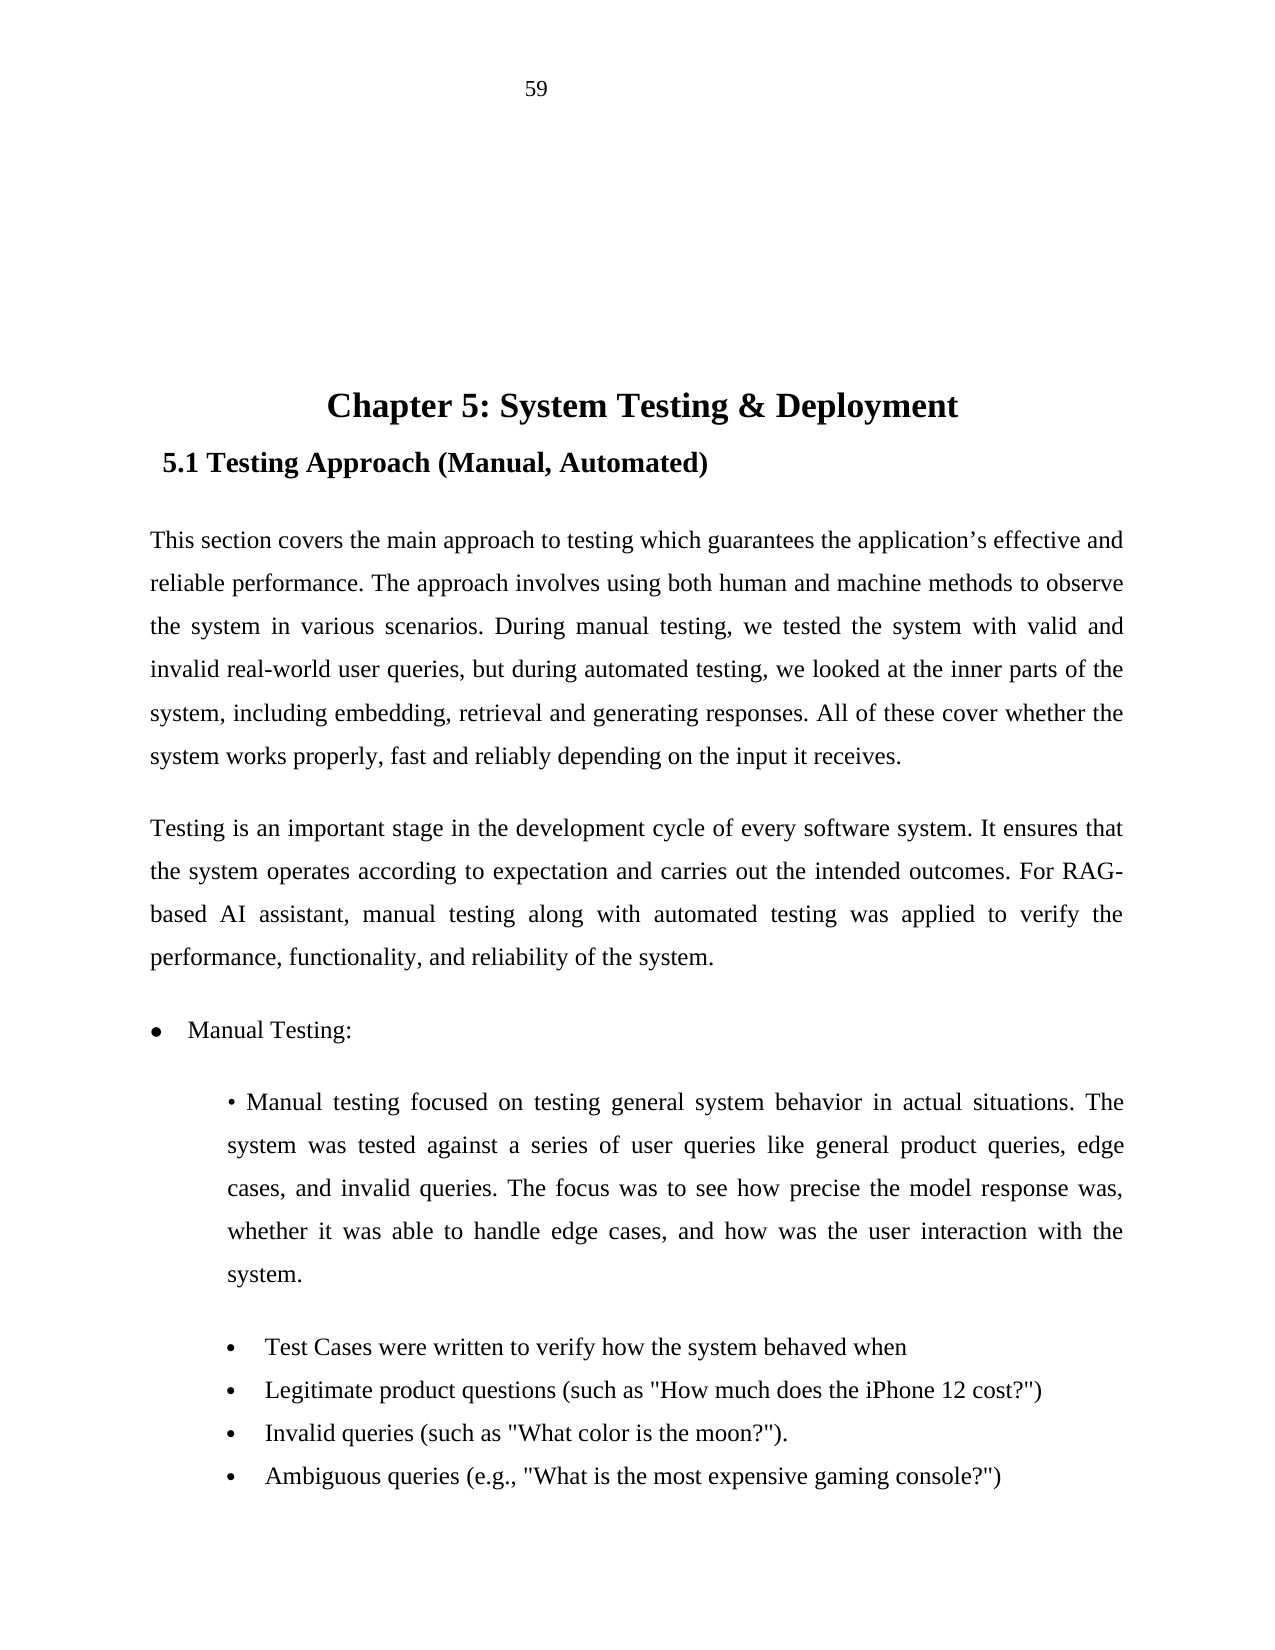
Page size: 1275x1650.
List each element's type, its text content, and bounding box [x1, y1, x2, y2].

list Test Cases were written to verify how the system behaved when [227, 1332, 1125, 1361]
list Ambiguous queries (e.g., "What is the most expensive gaming console?") [227, 1461, 1125, 1490]
list Invalid queries (such as "What color is the moon?"). [227, 1418, 1125, 1447]
list Legitimate product questions (such as "How much does the iPhone 12 cost?") [227, 1375, 1125, 1404]
text This section covers the main approach to testing which guarantees the application’s effective and reliable performance. The approach involves using both human and machine methods to observe the system in various scenarios. During manual testing, we tested the system with valid and invalid real-world user queries, but during automated testing, we looked at the inner parts of the system, including embedding, retrieval and generating responses. All of these cover whether the system works properly, fast and reliably depending on the input it receives. [150, 525, 1125, 769]
subtitle 5.1 Testing Approach (Manual, Automated) [162, 446, 1125, 479]
text • Manual testing focused on testing general system behavior in actual situations. The system was tested against a series of user queries like general product queries, edge cases, and invalid queries. The focus was to see how precise the model response was, whether it was able to handle edge cases, and how was the user interaction with the system. [227, 1087, 1125, 1288]
subtitle Chapter 5: System Testing & Deployment [160, 384, 1125, 425]
list Manual Testing: [150, 1015, 1125, 1043]
text Testing is an important stage in the development cycle of every software system. It ensures that the system operates according to expectation and carries out the intended outcomes. For RAG-based AI assistant, manual testing along with automated testing was applied to verify the performance, functionality, and reliability of the system. [150, 813, 1125, 971]
